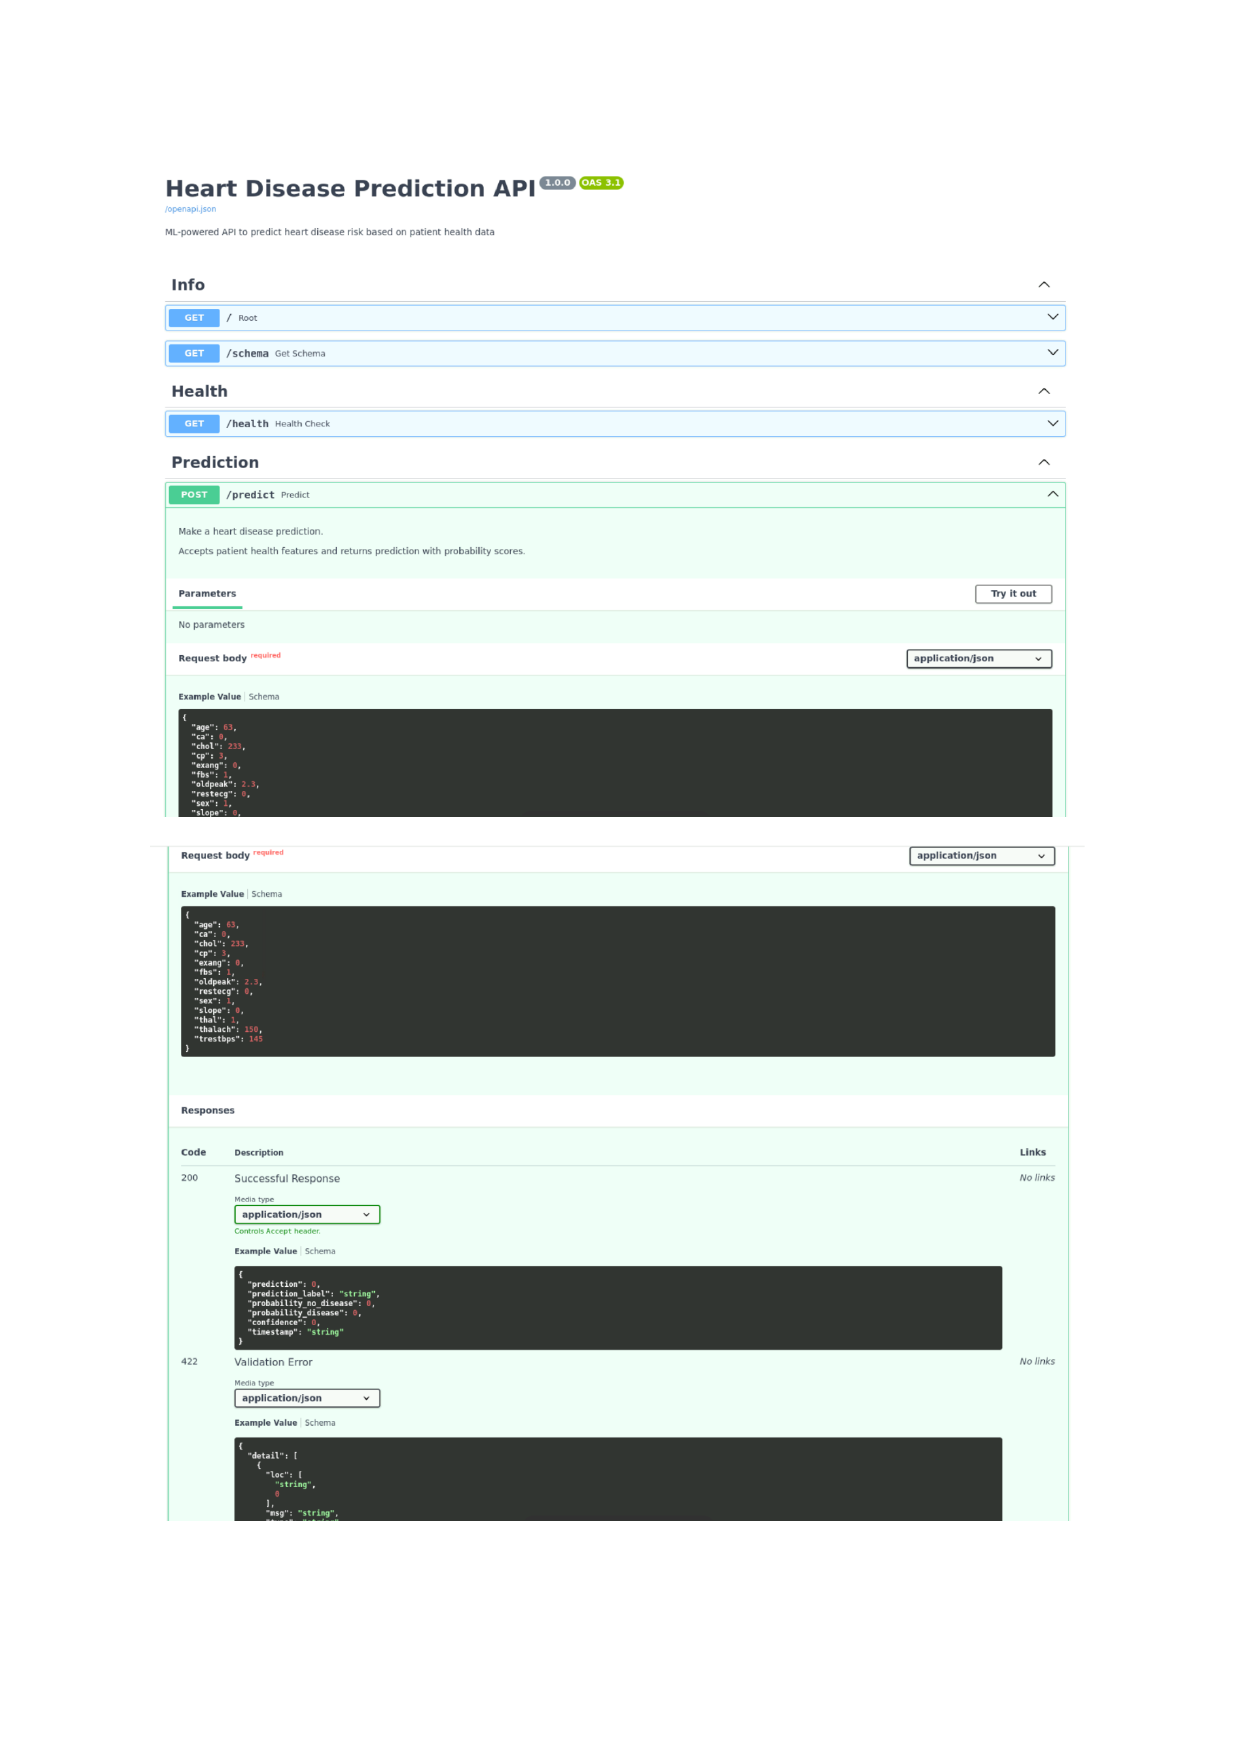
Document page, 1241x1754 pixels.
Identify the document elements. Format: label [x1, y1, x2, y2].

picture [150, 845, 1085, 1521]
picture [150, 150, 1085, 817]
